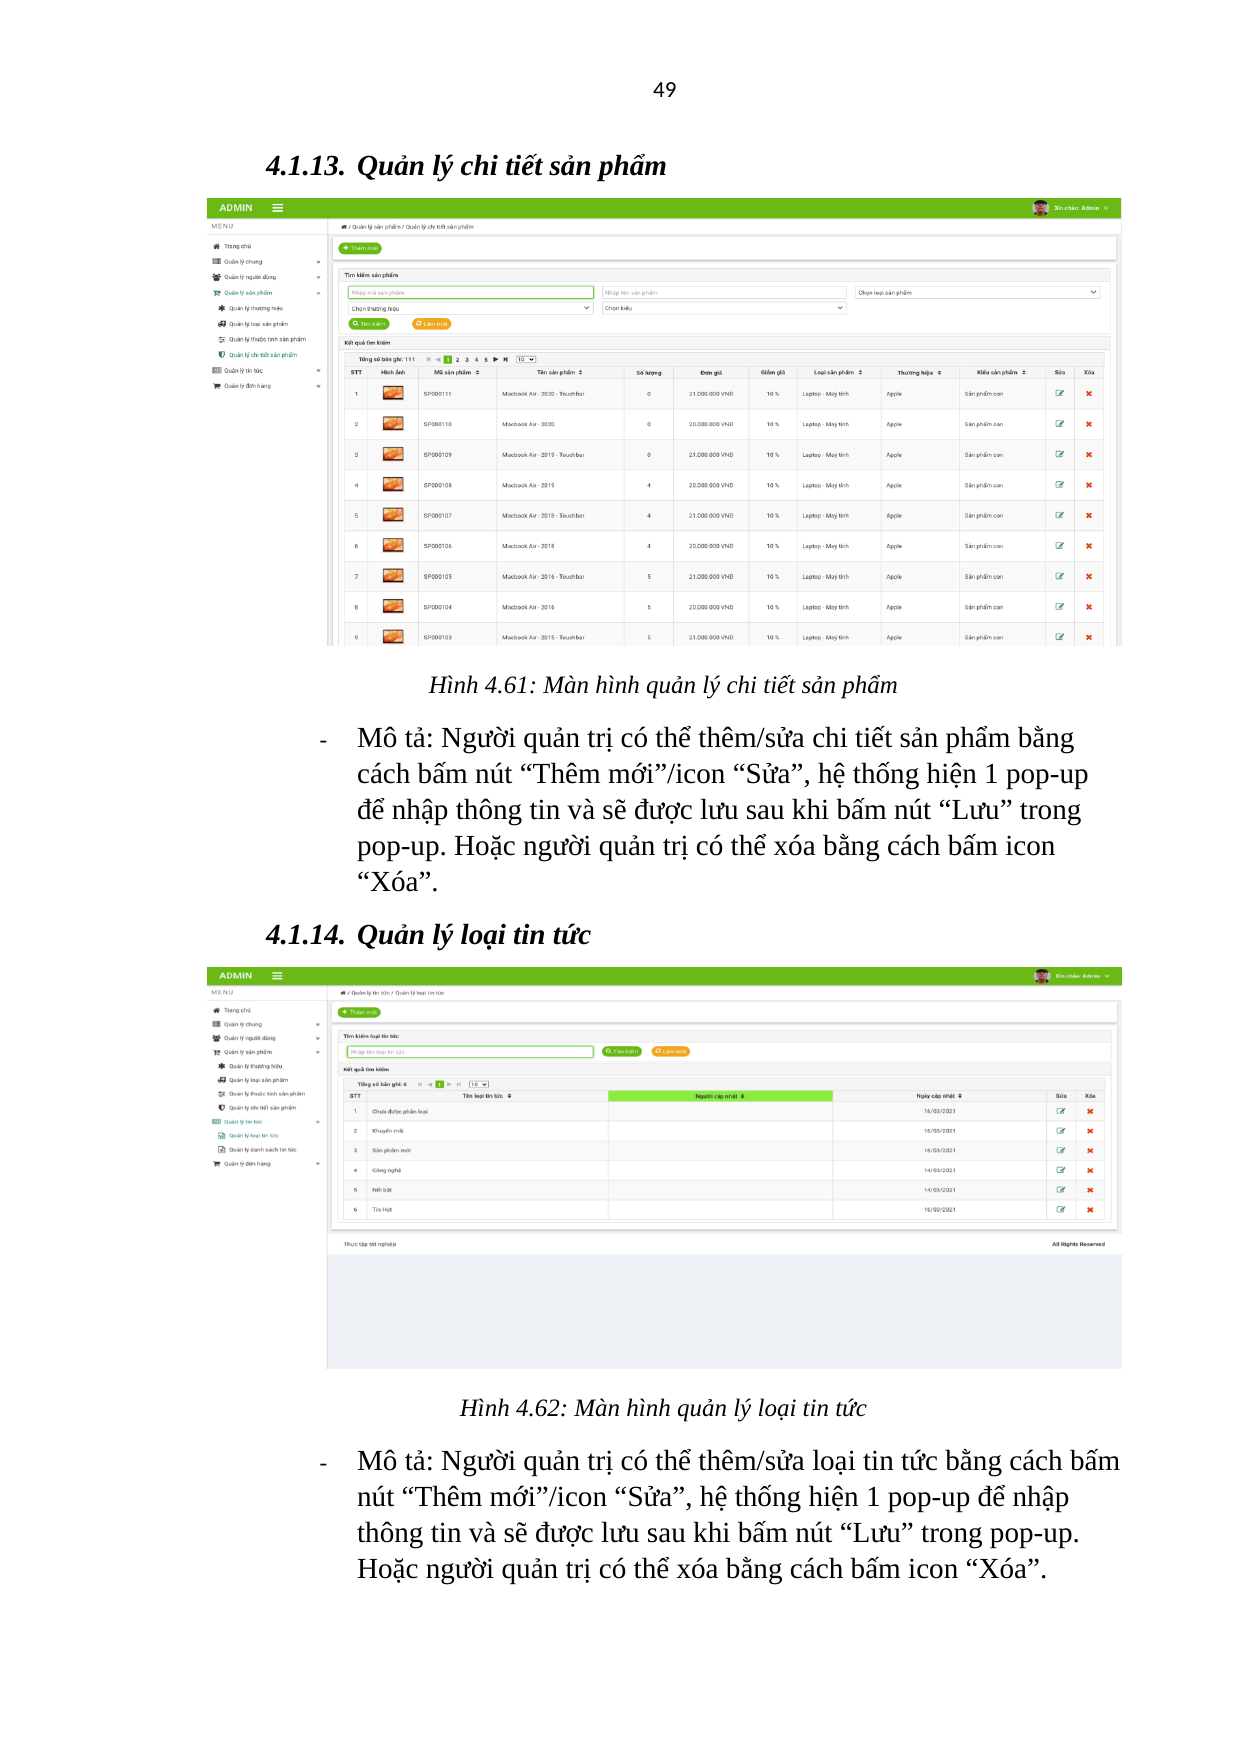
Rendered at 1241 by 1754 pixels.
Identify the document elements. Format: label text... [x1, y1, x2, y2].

list Mô tả: Người quản trị có thể thêm/sửa loại tin tức bằng cách bấm nút “Thêm mới”/icon “Sửa”, hệ thống hiện 1 pop-up để nhập thông tin và sẽ được lưu sau khi bấm nút “Lưu” trong pop-up. Hoặc người quản trị có thể xóa bằng cách bấm icon “Xóa”. [319, 1443, 1122, 1585]
list Mô tả: Người quản trị có thể thêm/sửa chi tiết sản phẩm bằng cách bấm nút “Thêm mới”/icon “Sửa”, hệ thống hiện 1 pop-up để nhập thông tin và sẽ được lưu sau khi bấm nút “Lưu” trong pop-up. Hoặc người quản trị có thể xóa bằng cách bấm icon “Xóa”. [319, 720, 1122, 898]
picture [206, 967, 1122, 1369]
picture [206, 198, 1123, 646]
subtitle Quản lý chi tiết sản phẩm [266, 148, 1122, 181]
subtitle Quản lý loại tin tức [266, 917, 1122, 951]
